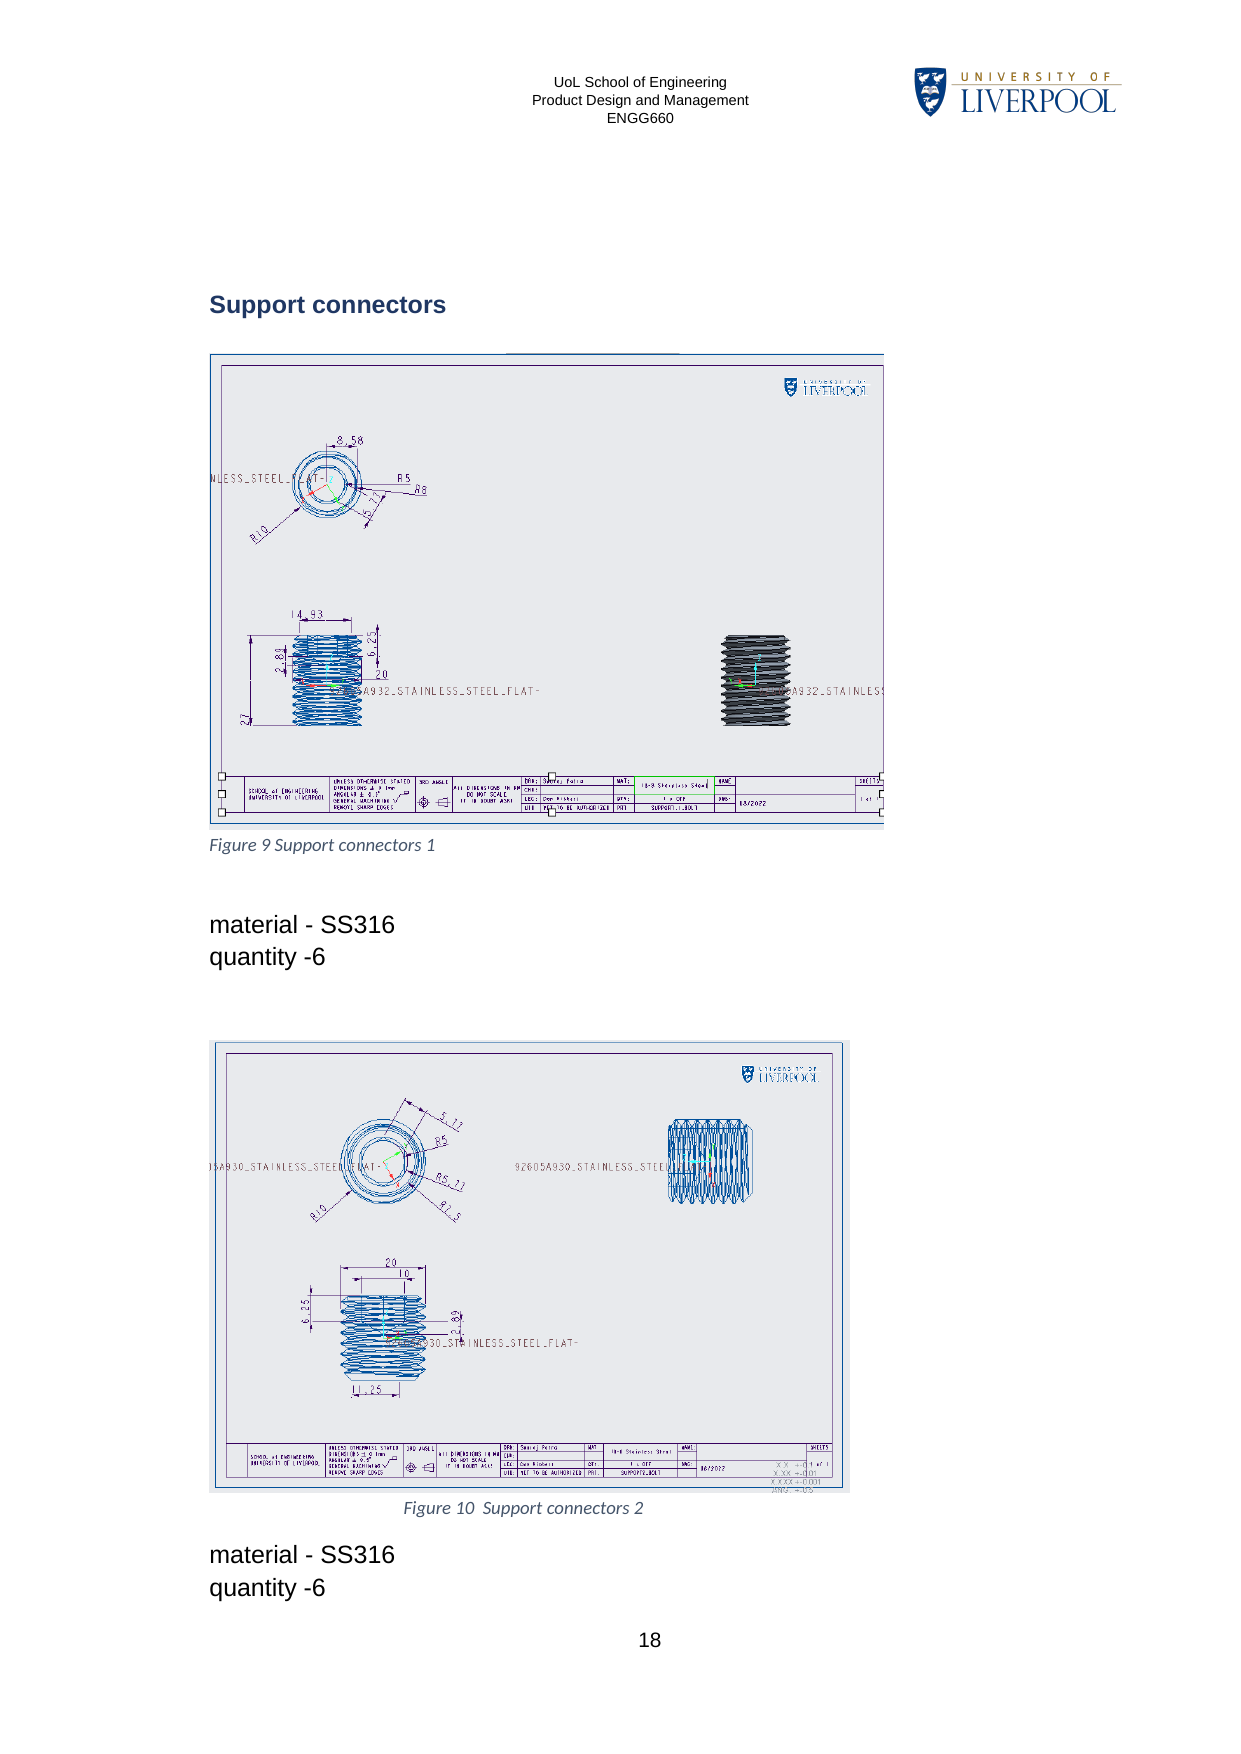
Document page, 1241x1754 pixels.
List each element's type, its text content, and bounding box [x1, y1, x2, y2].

text material - SS316 [209, 910, 973, 938]
subtitle Support connectors [209, 289, 973, 318]
text quantity -6 [209, 942, 973, 971]
picture [209, 353, 884, 830]
text quantity -6 [209, 1573, 973, 1602]
text material - SS316 [209, 1540, 973, 1569]
picture [883, 29, 1153, 156]
picture [209, 1040, 850, 1493]
text Figure 10 Support connectors 2 [209, 1496, 1090, 1519]
text Figure 9 Support connectors 1 [209, 833, 1090, 856]
